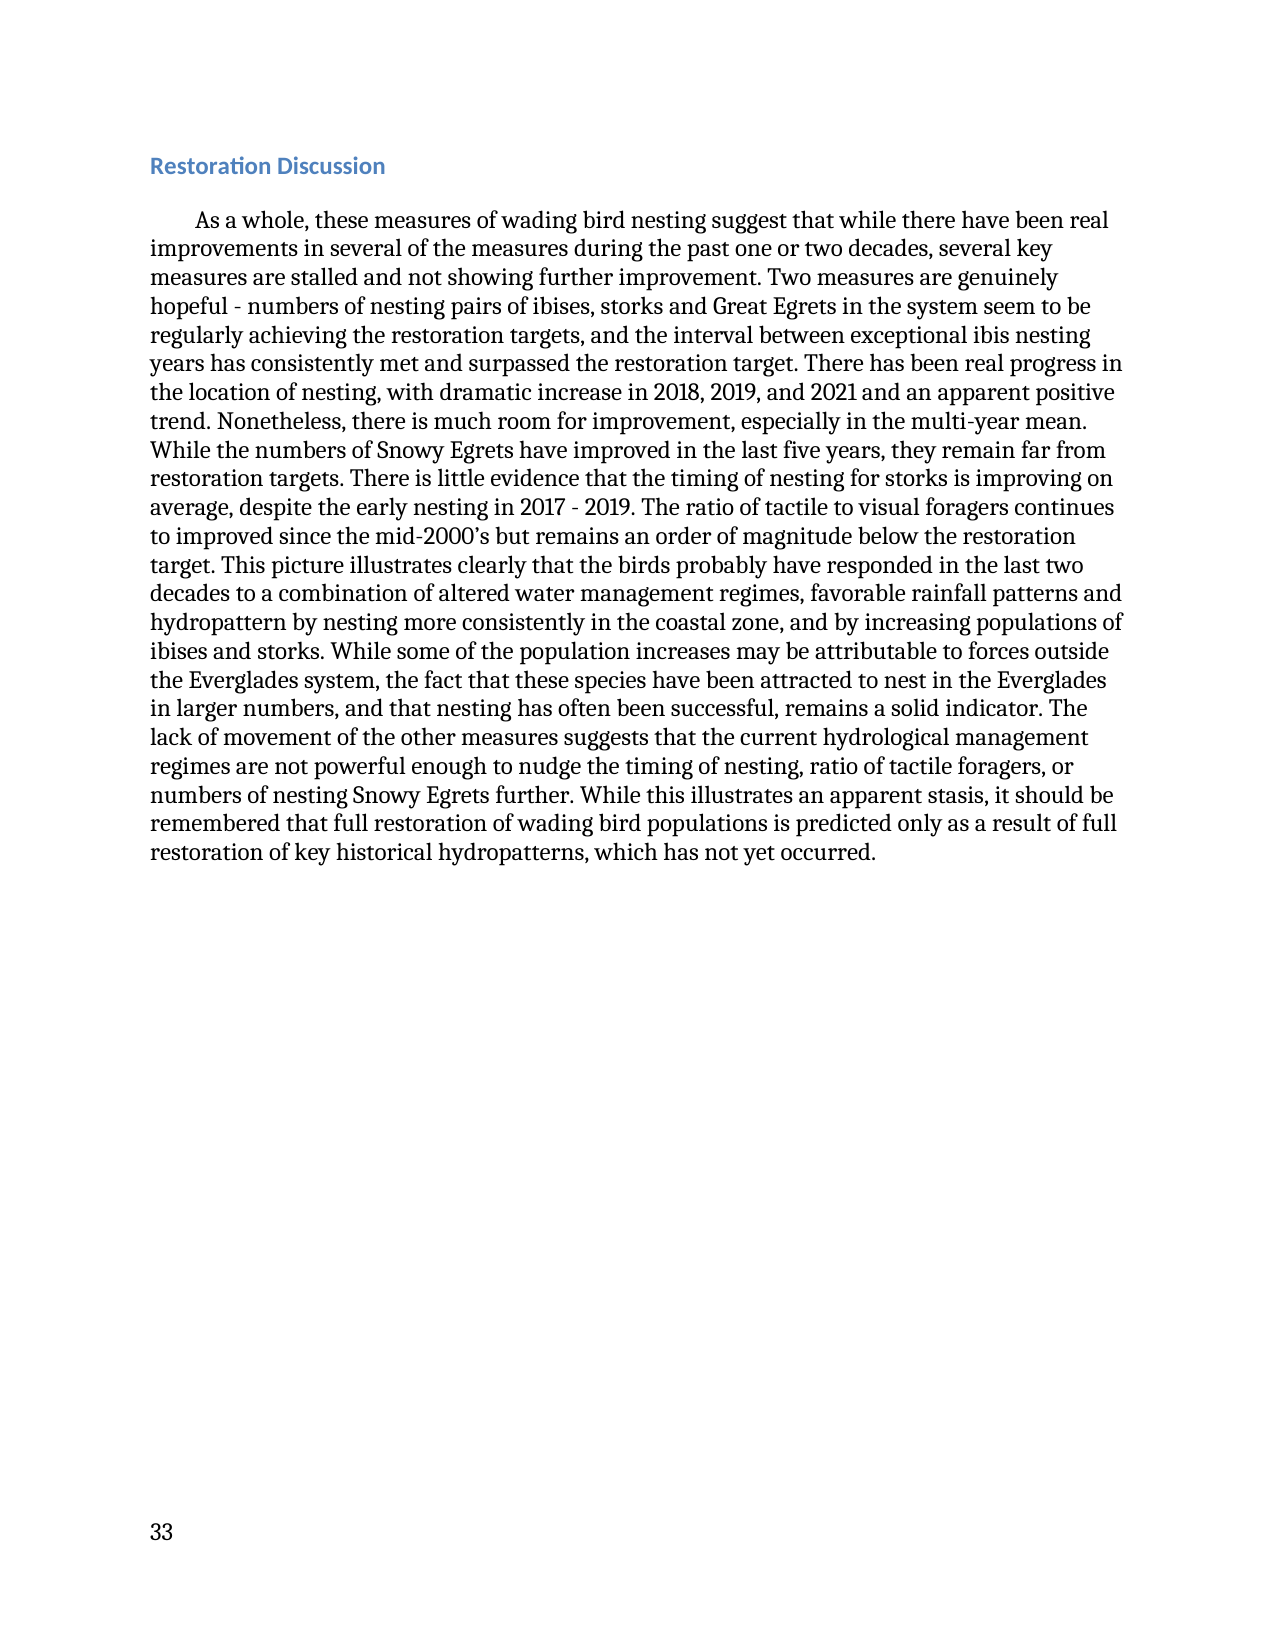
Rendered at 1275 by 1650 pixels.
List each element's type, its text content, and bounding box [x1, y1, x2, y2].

subtitle Restoration Discussion [150, 150, 1125, 181]
text As a whole, these measures of wading bird nesting suggest that while there have been real improvements in several of the measures during the past one or two decades, several key measures are stalled and not showing further improvement. Two measures are genuinely hopeful - numbers of nesting pairs of ibises, storks and Great Egrets in the system seem to be regularly achieving the restoration targets, and the interval between exceptional ibis nesting years has consistently met and surpassed the restoration target. There has been real progress in the location of nesting, with dramatic increase in 2018, 2019, and 2021 and an apparent positive trend. Nonetheless, there is much room for improvement, especially in the multi-year mean. While the numbers of Snowy Egrets have improved in the last five years, they remain far from restoration targets. There is little evidence that the timing of nesting for storks is improving on average, despite the early nesting in 2017 - 2019. The ratio of tactile to visual foragers continues to improved since the mid-2000’s but remains an order of magnitude below the restoration target. This picture illustrates clearly that the birds probably have responded in the last two decades to a combination of altered water management regimes, favorable rainfall patterns and hydropattern by nesting more consistently in the coastal zone, and by increasing populations of ibises and storks. While some of the population increases may be attributable to forces outside the Everglades system, the fact that these species have been attracted to nest in the Everglades in larger numbers, and that nesting has often been successful, remains a solid indicator. The lack of movement of the other measures suggests that the current hydrological management regimes are not powerful enough to nudge the timing of nesting, ratio of tactile foragers, or numbers of nesting Snowy Egrets further. While this illustrates an apparent stasis, it should be remembered that full restoration of wading bird populations is predicted only as a result of full restoration of key historical hydropatterns, which has not yet occurred. [150, 206, 1125, 867]
